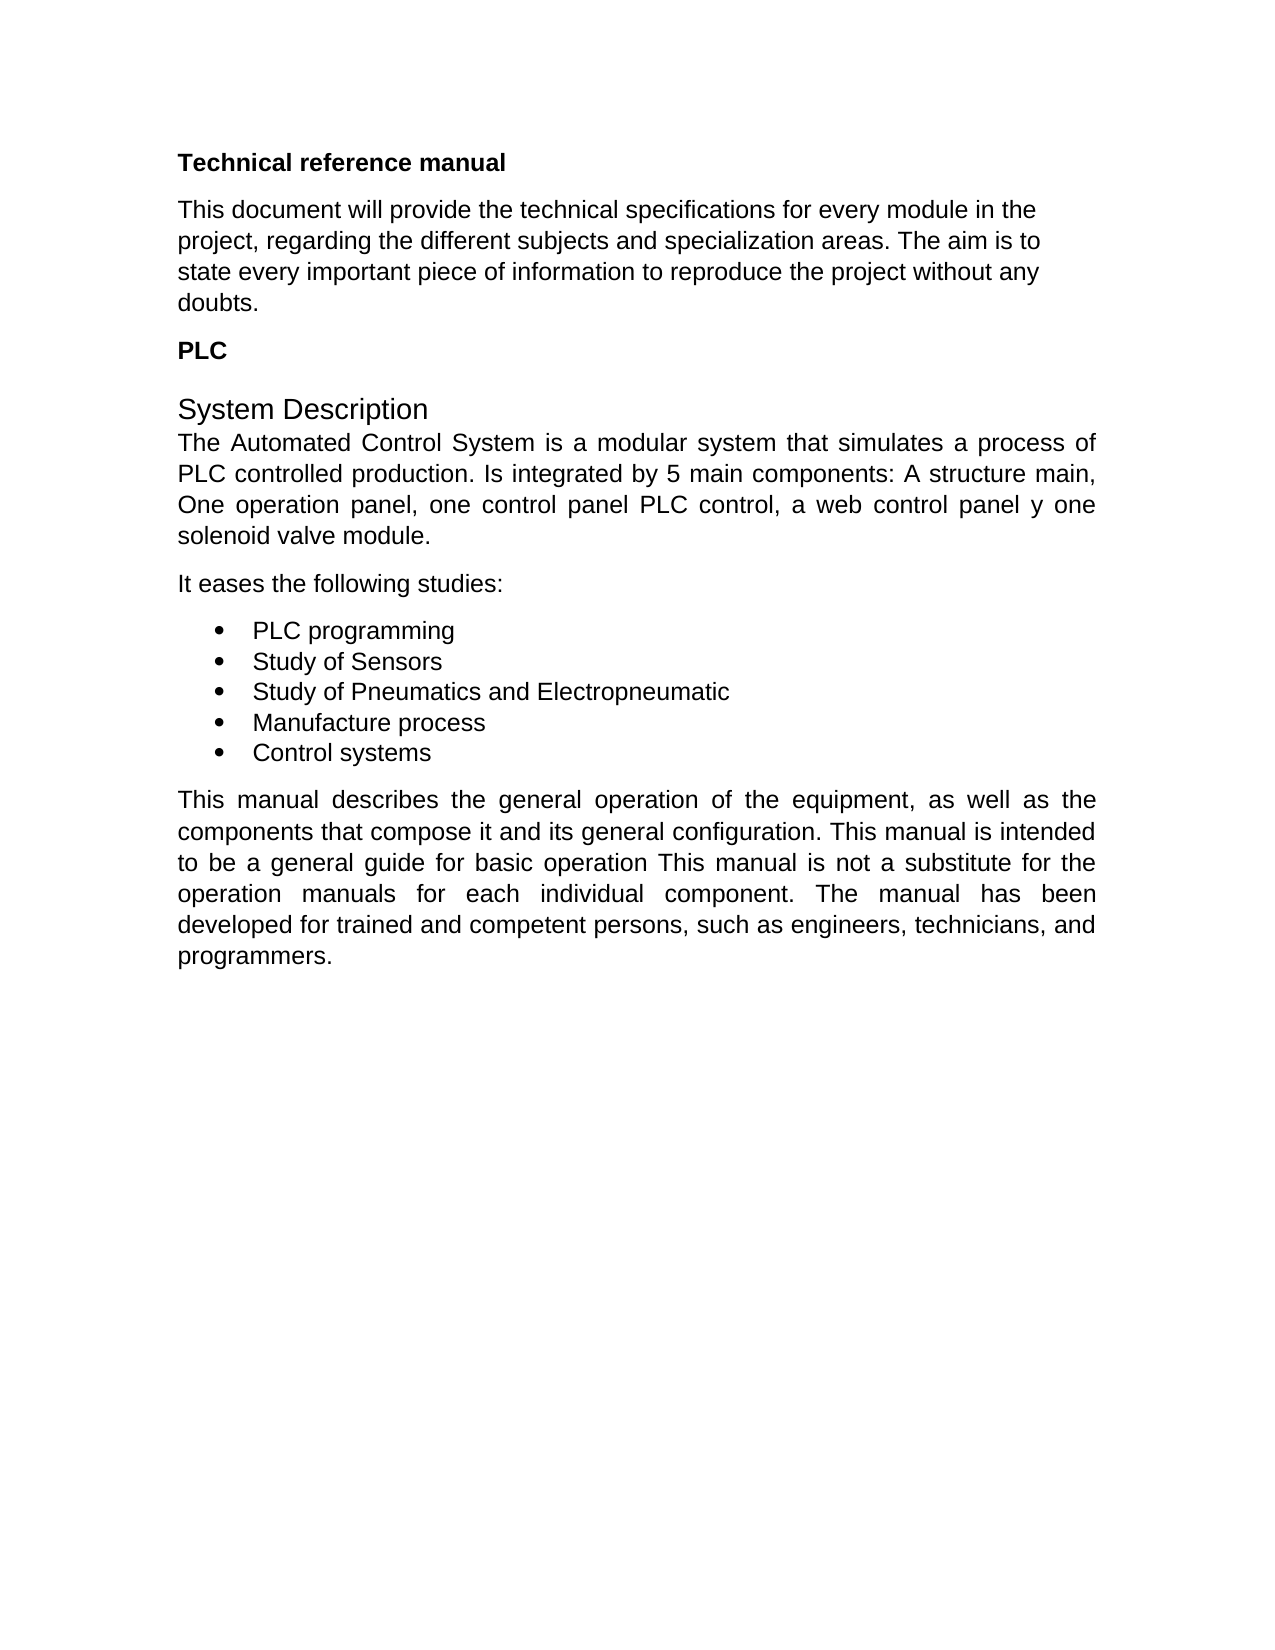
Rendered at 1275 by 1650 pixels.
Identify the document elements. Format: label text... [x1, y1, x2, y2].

text PLC [177, 336, 1098, 365]
list Control systems [215, 738, 1098, 767]
subtitle System Description [177, 392, 1098, 426]
text This document will provide the technical specifications for every module in the project, regarding the different subjects and specialization areas. The aim is to state every important piece of information to reproduce the project without any doubts. [177, 195, 1098, 317]
text It eases the following studies: [177, 568, 1098, 597]
list PLC programming [215, 616, 1098, 645]
text This manual describes the general operation of the equipment, as well as the components that compose it and its general configuration. This manual is intended to be a general guide for basic operation This manual is not a substitute for the operation manuals for each individual component. The manual has been developed for trained and competent persons, such as engineers, technicians, and programmers. [177, 786, 1098, 969]
list Manufacture process [215, 708, 1098, 737]
list Study of Pneumatics and Electropneumatic [215, 677, 1098, 706]
text The Automated Control System is a modular system that simulates a process of PLC controlled production. Is integrated by 5 main components: A structure main, One operation panel, one control panel PLC control, a web control panel y one solenoid valve module. [177, 428, 1098, 549]
text Technical reference manual [177, 148, 1098, 176]
list Study of Sensors [215, 647, 1098, 676]
